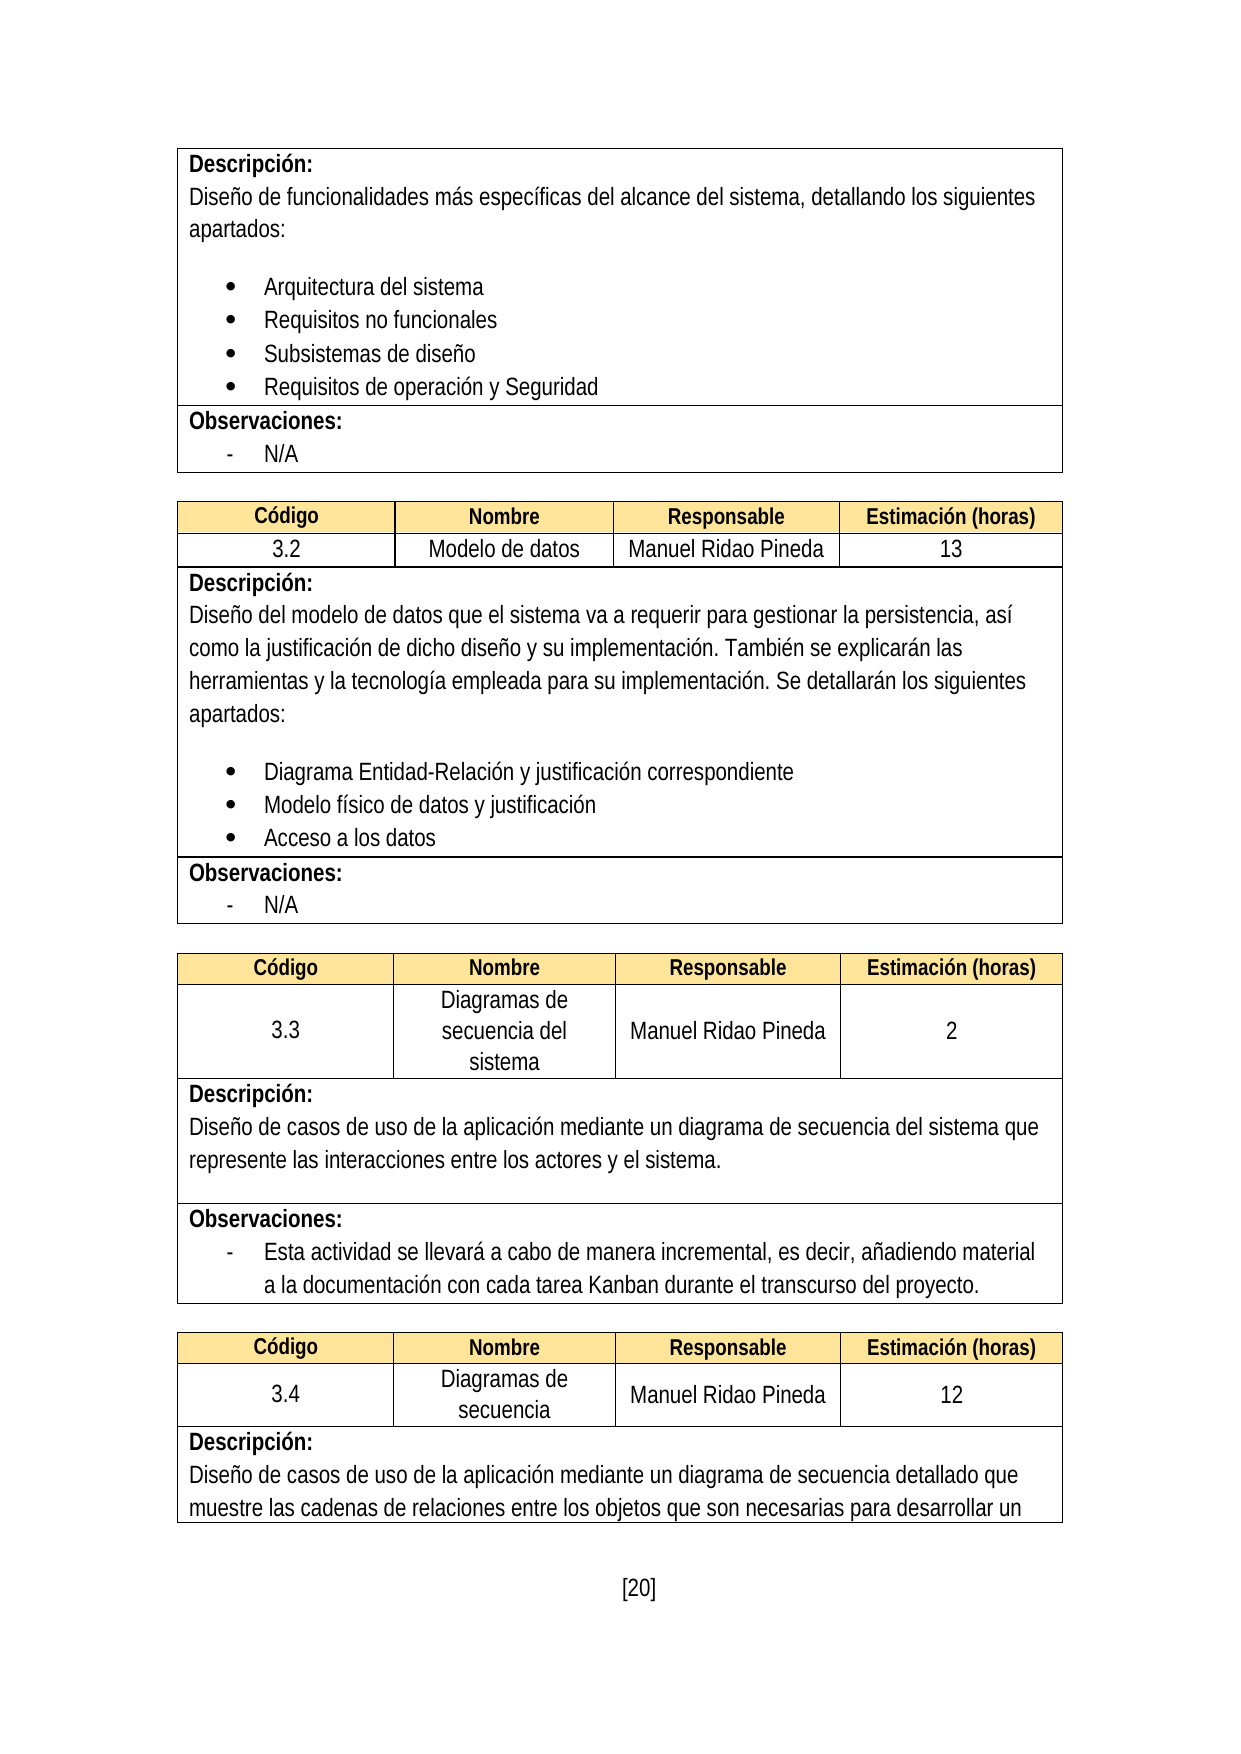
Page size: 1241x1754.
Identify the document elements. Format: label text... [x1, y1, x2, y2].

table_header Nombre [396, 502, 613, 532]
table_cell Descripción: Diseño de funcionalidades más específicas del alcance del sistema, detallando los siguientes apartados: Arquitectura del sistema Requisitos no funcionales Subsistemas de diseño Requisitos de operación y Seguridad [178, 149, 1062, 405]
table_cell Diagramas de secuencia del sistema [394, 985, 615, 1078]
table_header Código [178, 1333, 393, 1363]
table_cell Descripción: Diseño de casos de uso de la aplicación mediante un diagrama de secuencia del sistema que represente las interacciones entre los actores y el sistema. [178, 1079, 1062, 1203]
table_header Responsable [616, 1333, 840, 1363]
table_header Estimación (horas) [841, 1333, 1062, 1363]
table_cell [178, 1427, 1062, 1522]
table_header Estimación (horas) [841, 954, 1062, 984]
table_cell Manuel Ridao Pineda [614, 534, 839, 566]
table_header Código [178, 954, 393, 984]
table_header Responsable [616, 954, 840, 984]
table_cell Observaciones: N/A [178, 858, 1062, 923]
table_cell Descripción: Diseño del modelo de datos que el sistema va a requerir para gestionar la persistencia, así como la justificación de dicho diseño y su implementación. También se explicarán las herramientas y la tecnología empleada para su implementación. Se detallarán los siguientes apartados: Diagrama Entidad-Relación y justificación correspondiente Modelo físico de datos y justificación Acceso a los datos [178, 568, 1062, 856]
table_header Responsable [614, 502, 839, 532]
table_header Nombre [394, 954, 615, 984]
table_cell 3.2 [178, 534, 394, 566]
table_cell 13 [840, 534, 1062, 566]
table_cell Manuel Ridao Pineda [616, 985, 840, 1078]
table_cell Manuel Ridao Pineda [616, 1364, 840, 1426]
table_cell 3.4 [178, 1364, 393, 1426]
table_cell Diagramas de secuencia [394, 1364, 615, 1426]
table_cell Modelo de datos [396, 534, 613, 566]
table_cell 2 [841, 985, 1062, 1078]
table_header Código [178, 502, 394, 532]
table_cell 12 [841, 1364, 1062, 1426]
table_header Estimación (horas) [840, 502, 1062, 532]
table_cell Observaciones: N/A [178, 406, 1062, 472]
table_header Nombre [394, 1333, 615, 1363]
table_cell 3.3 [178, 985, 393, 1078]
